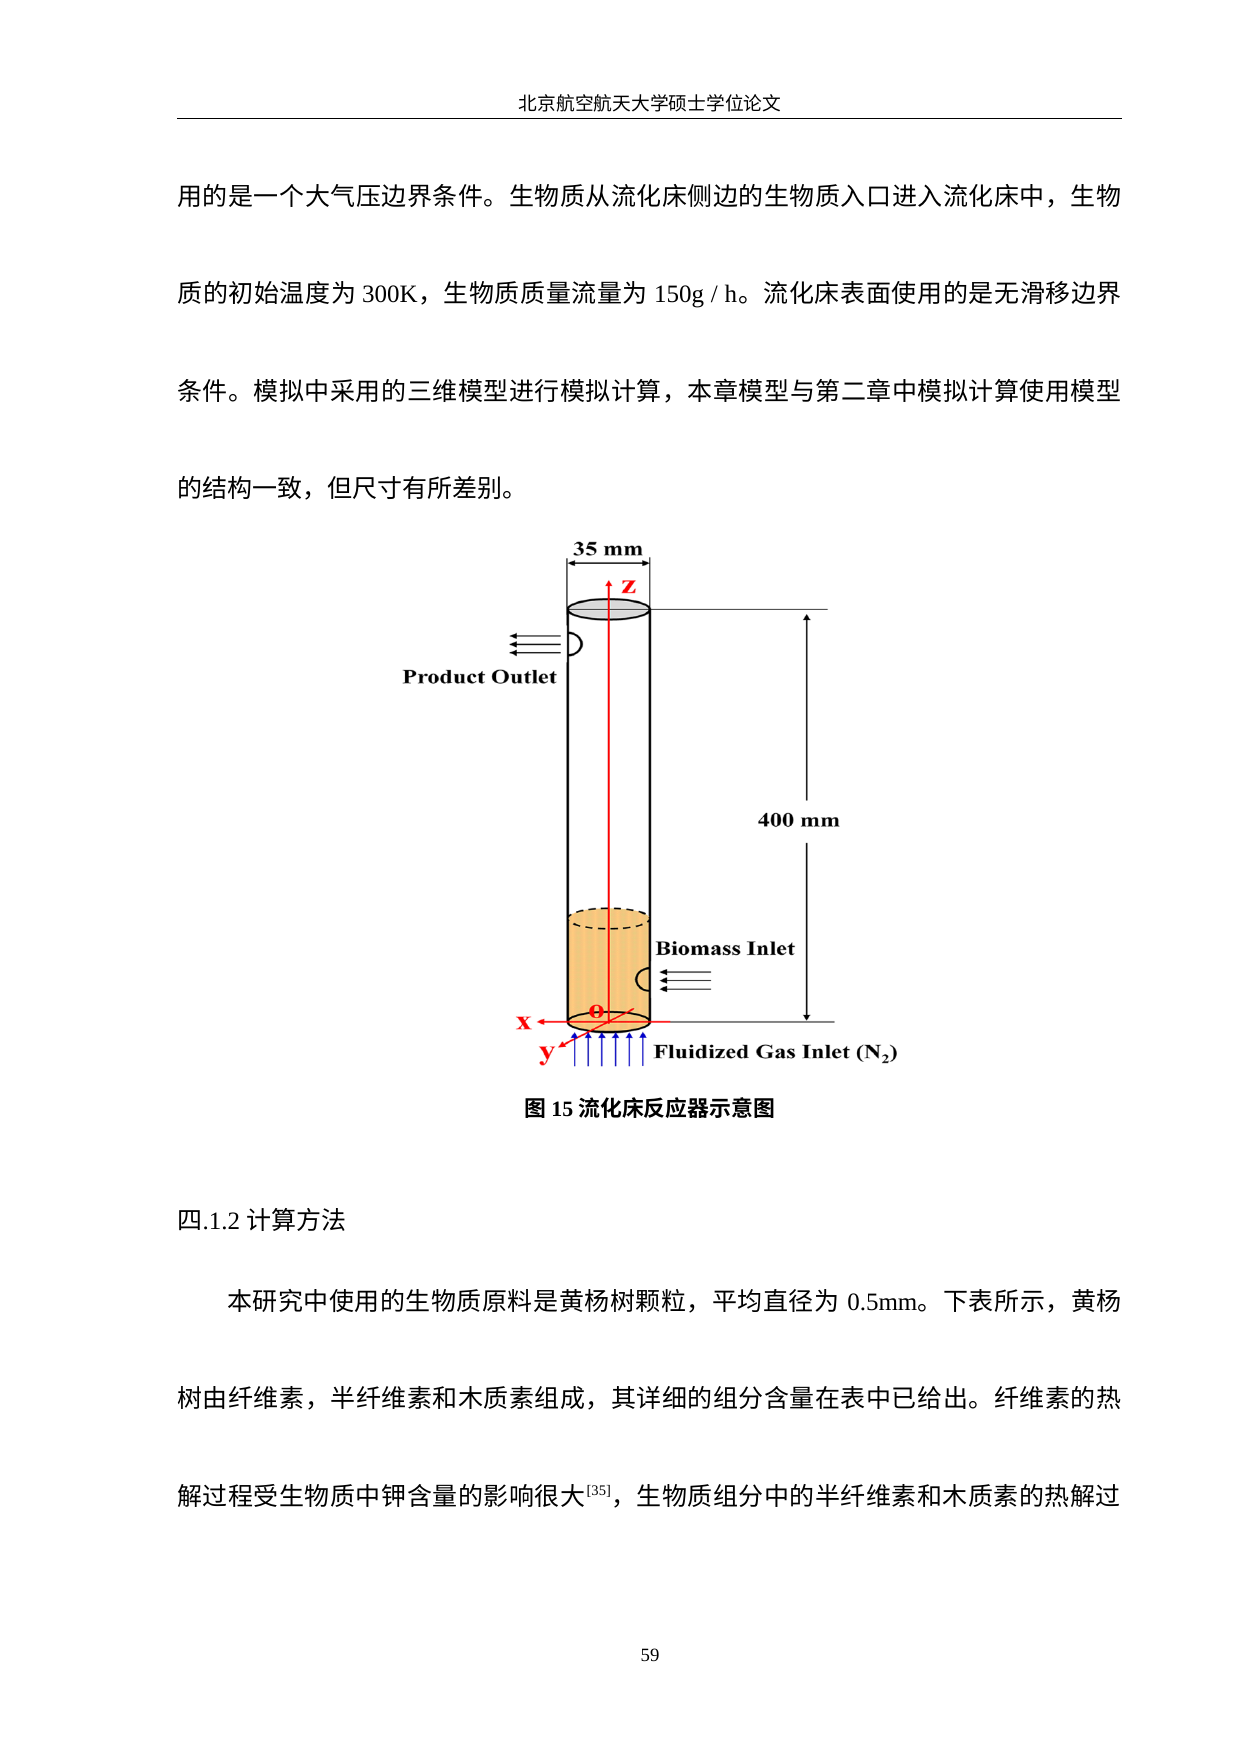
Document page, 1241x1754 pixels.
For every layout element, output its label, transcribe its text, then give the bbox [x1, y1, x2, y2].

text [177, 162, 1122, 519]
subtitle 计算方法 [177, 1186, 1122, 1251]
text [177, 1267, 1122, 1527]
text 图 15 流化床反应器示意图 [177, 1090, 1122, 1123]
picture [397, 537, 902, 1075]
